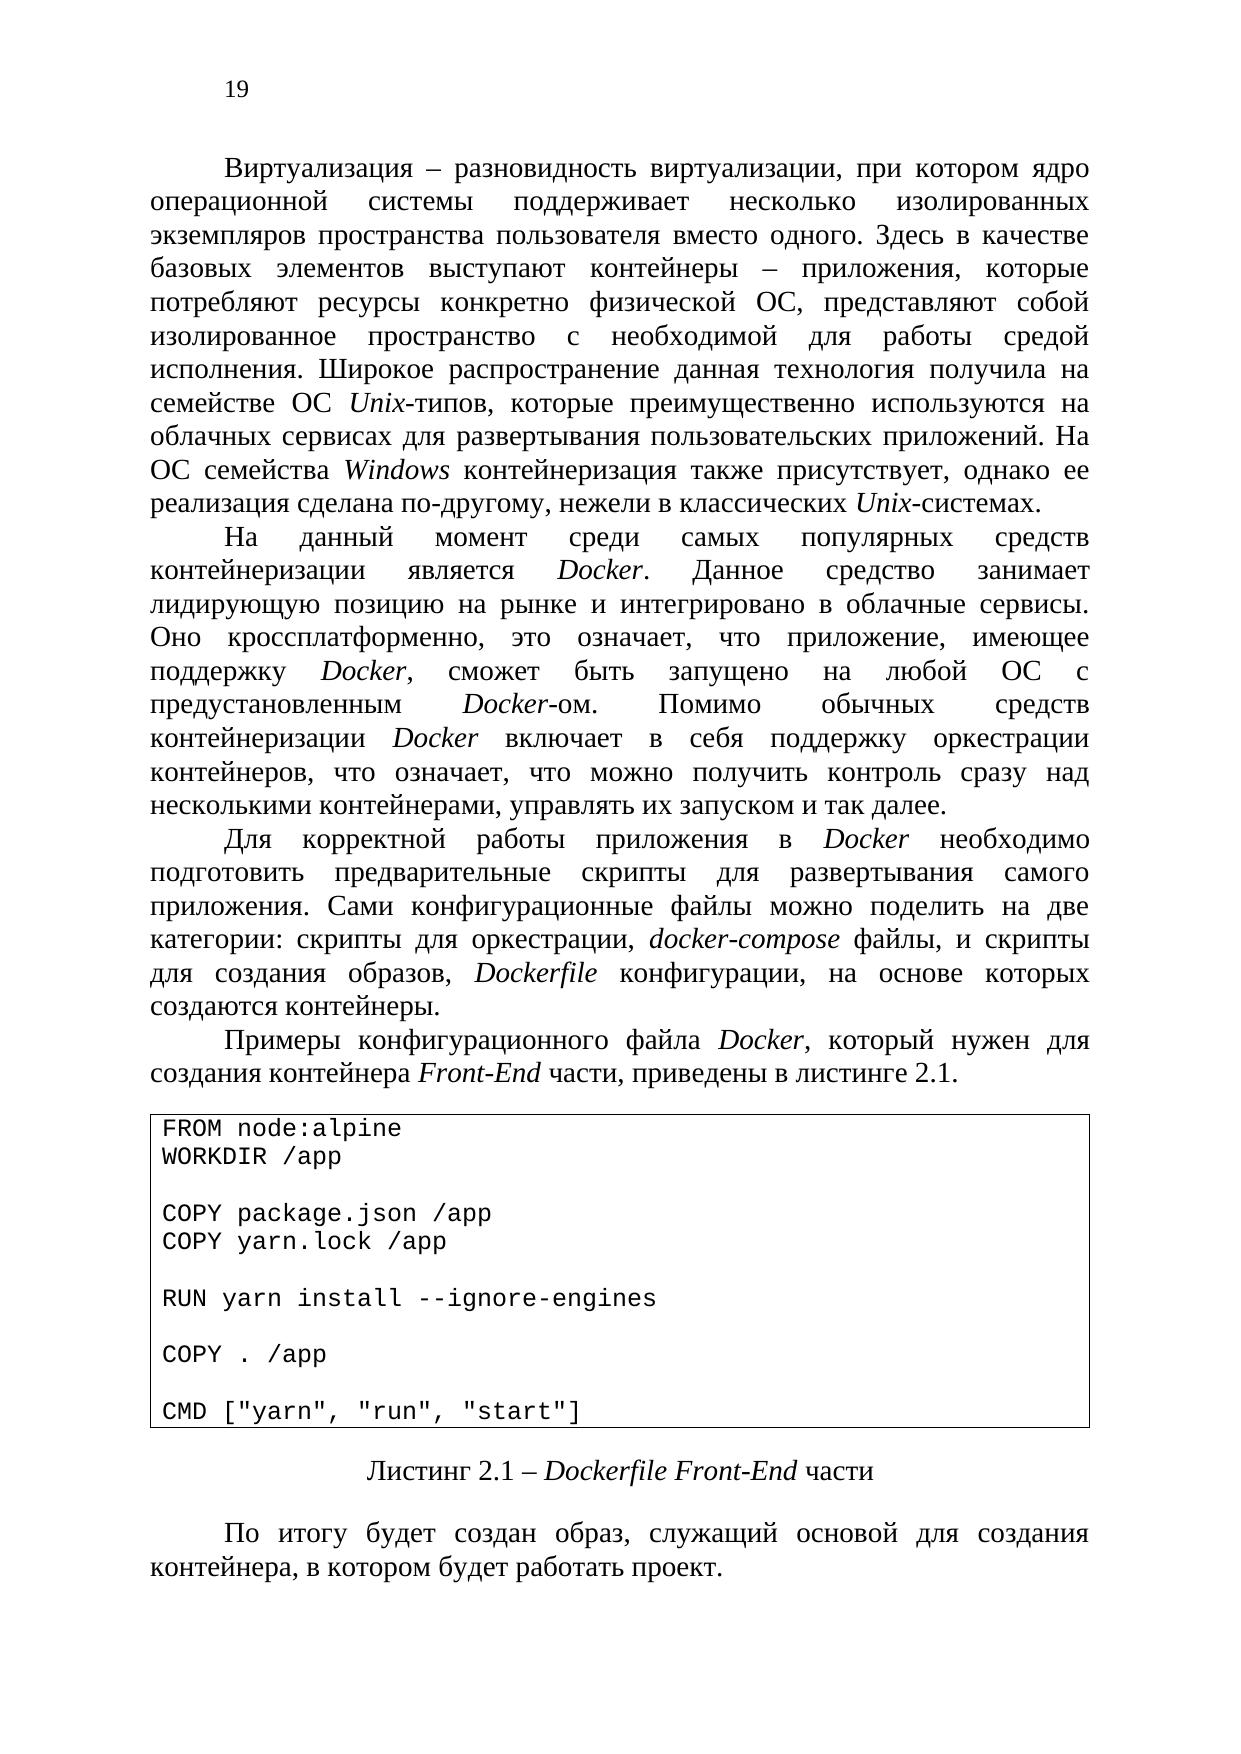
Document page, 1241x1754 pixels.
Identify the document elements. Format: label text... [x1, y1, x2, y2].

text Для корректной работы приложения в Docker необходимо подготовить предварительные скрипты для развертывания самого приложения. Сами конфигурационные файлы можно поделить на две категории: скрипты для оркестрации, docker-compose файлы, и скрипты для создания образов, Dockerfile конфигурации, на основе которых создаются контейнеры. [150, 821, 1090, 1022]
text Виртуализация – разновидность виртуализации, при котором ядро операционной системы поддерживает несколько изолированных экземпляров пространства пользователя вместо одного. Здесь в качестве базовых элементов выступают контейнеры – приложения, которые потребляют ресурсы конкретно физической ОС, представляют собой изолированное пространство с необходимой для работы средой исполнения. Широкое распространение данная технология получила на семействе ОС Unix-типов, которые преимущественно используются на облачных сервисах для развертывания пользовательских приложений. На ОС семейства Windows контейнеризация также присутствует, однако ее реализация сделана по-другому, нежели в классических Unix-системах. [150, 150, 1090, 519]
table_header FROM node:alpine WORKDIR /app COPY package.json /app COPY yarn.lock /app RUN yarn install --ignore-engines COPY . /app CMD ["yarn", "run", "start"] [151, 1115, 1089, 1427]
text Примеры конфигурационного файла Docker, который нужен для создания контейнера Front-End части, приведены в листинге 2.1. [150, 1022, 1090, 1089]
text Листинг 2.1 – Dockerfile Front-End части [150, 1453, 1090, 1486]
text На данный момент среди самых популярных средств контейнеризации является Docker. Данное средство занимает лидирующую позицию на рынке и интегрировано в облачные сервисы. Оно кроссплатформенно, это означает, что приложение, имеющее поддержку Docker, сможет быть запущено на любой ОС с предустановленным Docker-ом. Помимо обычных средств контейнеризации Docker включает в себя поддержку оркестрации контейнеров, что означает, что можно получить контроль сразу над несколькими контейнерами, управлять их запуском и так далее. [150, 519, 1090, 821]
text По итогу будет создан образ, служащий основой для создания контейнера, в котором будет работать проект. [150, 1516, 1090, 1583]
